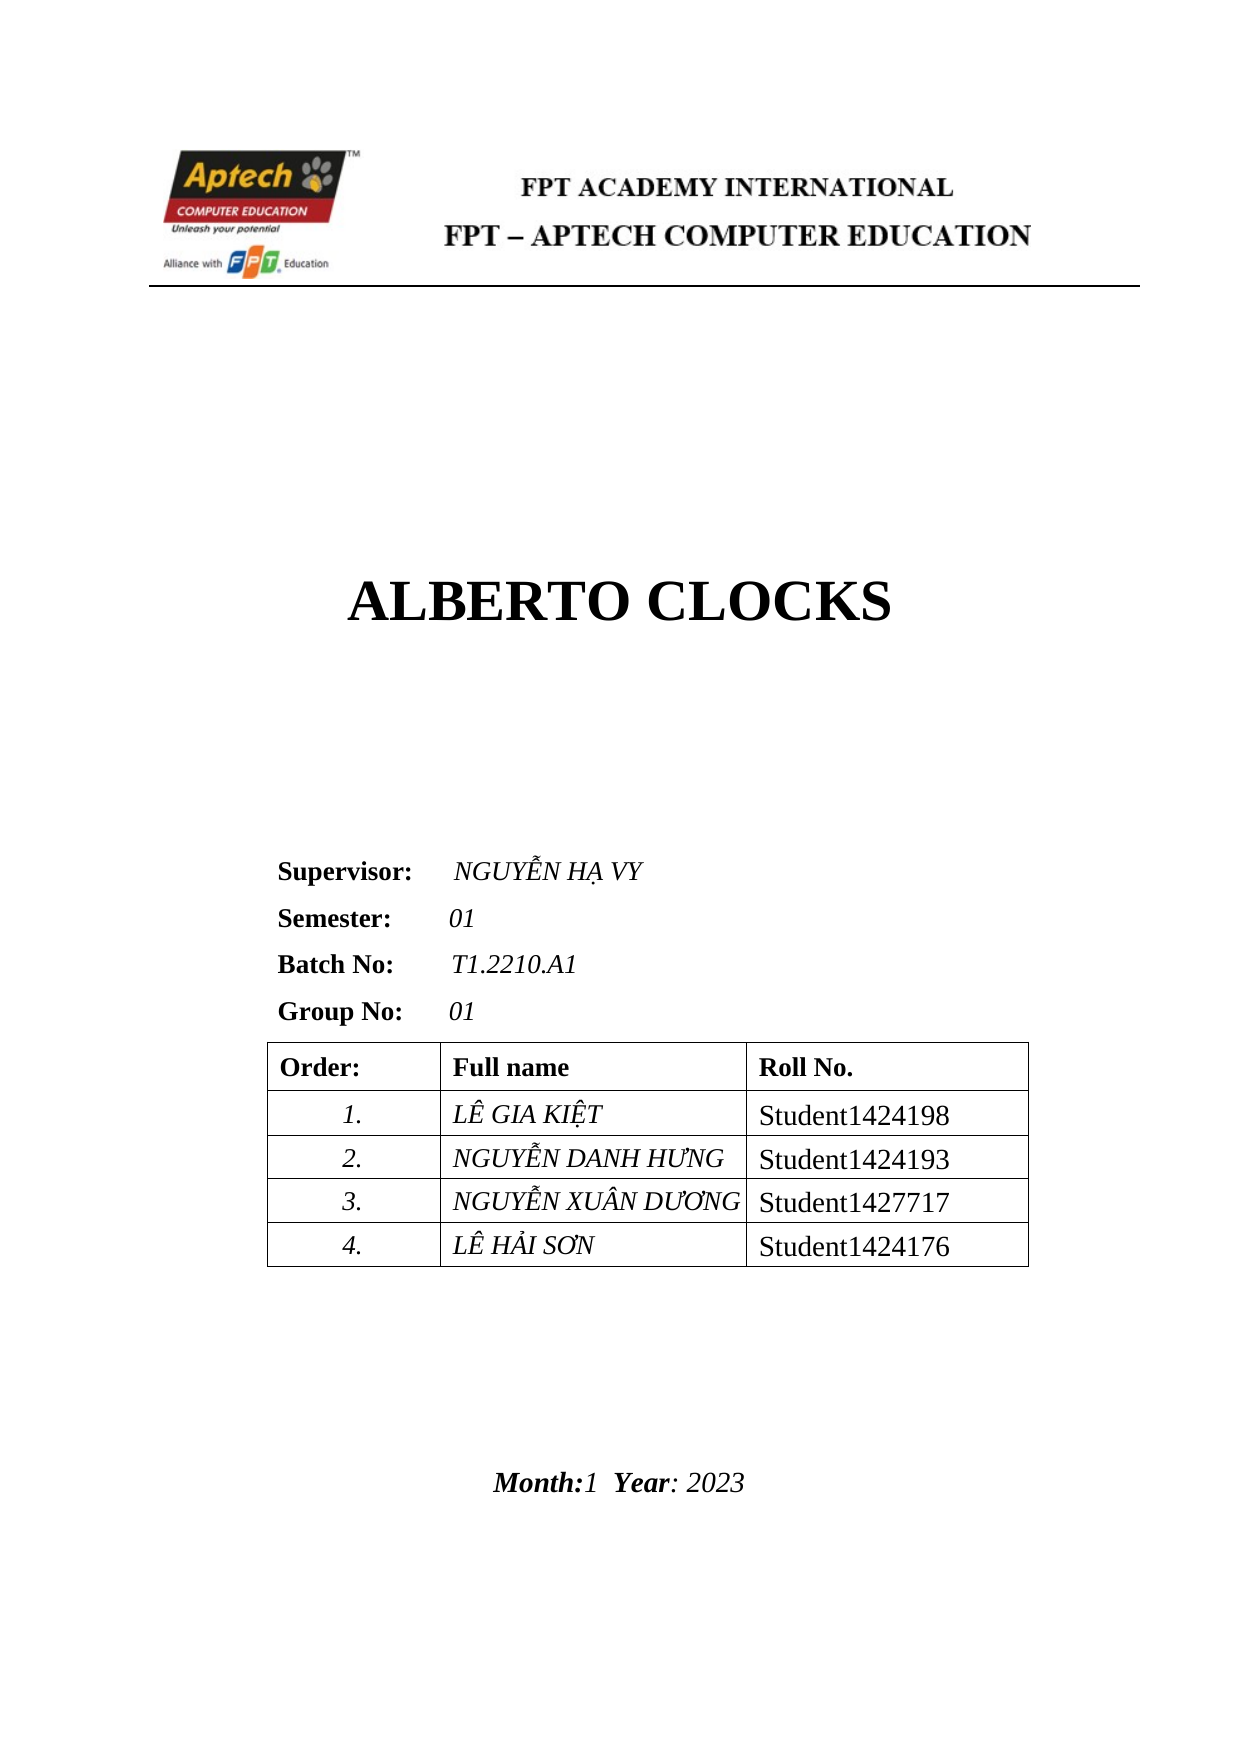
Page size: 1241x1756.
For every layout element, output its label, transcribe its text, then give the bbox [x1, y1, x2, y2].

table_cell 3. [268, 1179, 440, 1222]
table_cell Student1424193 [747, 1136, 1028, 1178]
table_cell Student1424176 [747, 1223, 1028, 1266]
subtitle ALBERTO CLOCKS [279, 566, 961, 633]
text Supervisor: NGUYỄN HẠ VY [277, 855, 1184, 886]
table_header Order: [268, 1043, 440, 1089]
table_cell 2. [268, 1136, 440, 1178]
text Batch No: T1.2210.A1 [277, 948, 1184, 979]
picture [163, 149, 1031, 279]
table_cell NGUYỄN DANH HƯNG [441, 1136, 746, 1178]
text Semester: 01 [277, 902, 1184, 933]
table_cell LÊ HẢI SƠN [441, 1223, 746, 1266]
table_header Roll No. [747, 1043, 1028, 1089]
table_cell 1. [268, 1091, 440, 1135]
table_cell 4. [268, 1223, 440, 1266]
text Group No: 01 [277, 995, 1184, 1026]
table_cell NGUYỄN XUÂN DƯƠNG [441, 1179, 746, 1222]
text Month:1 Year: 2023 [279, 1465, 961, 1498]
table_cell LÊ GIA KIỆT [441, 1091, 746, 1135]
table_header Full name [441, 1043, 746, 1089]
table_cell Student1424198 [747, 1091, 1028, 1135]
table_cell Student1427717 [747, 1179, 1028, 1222]
